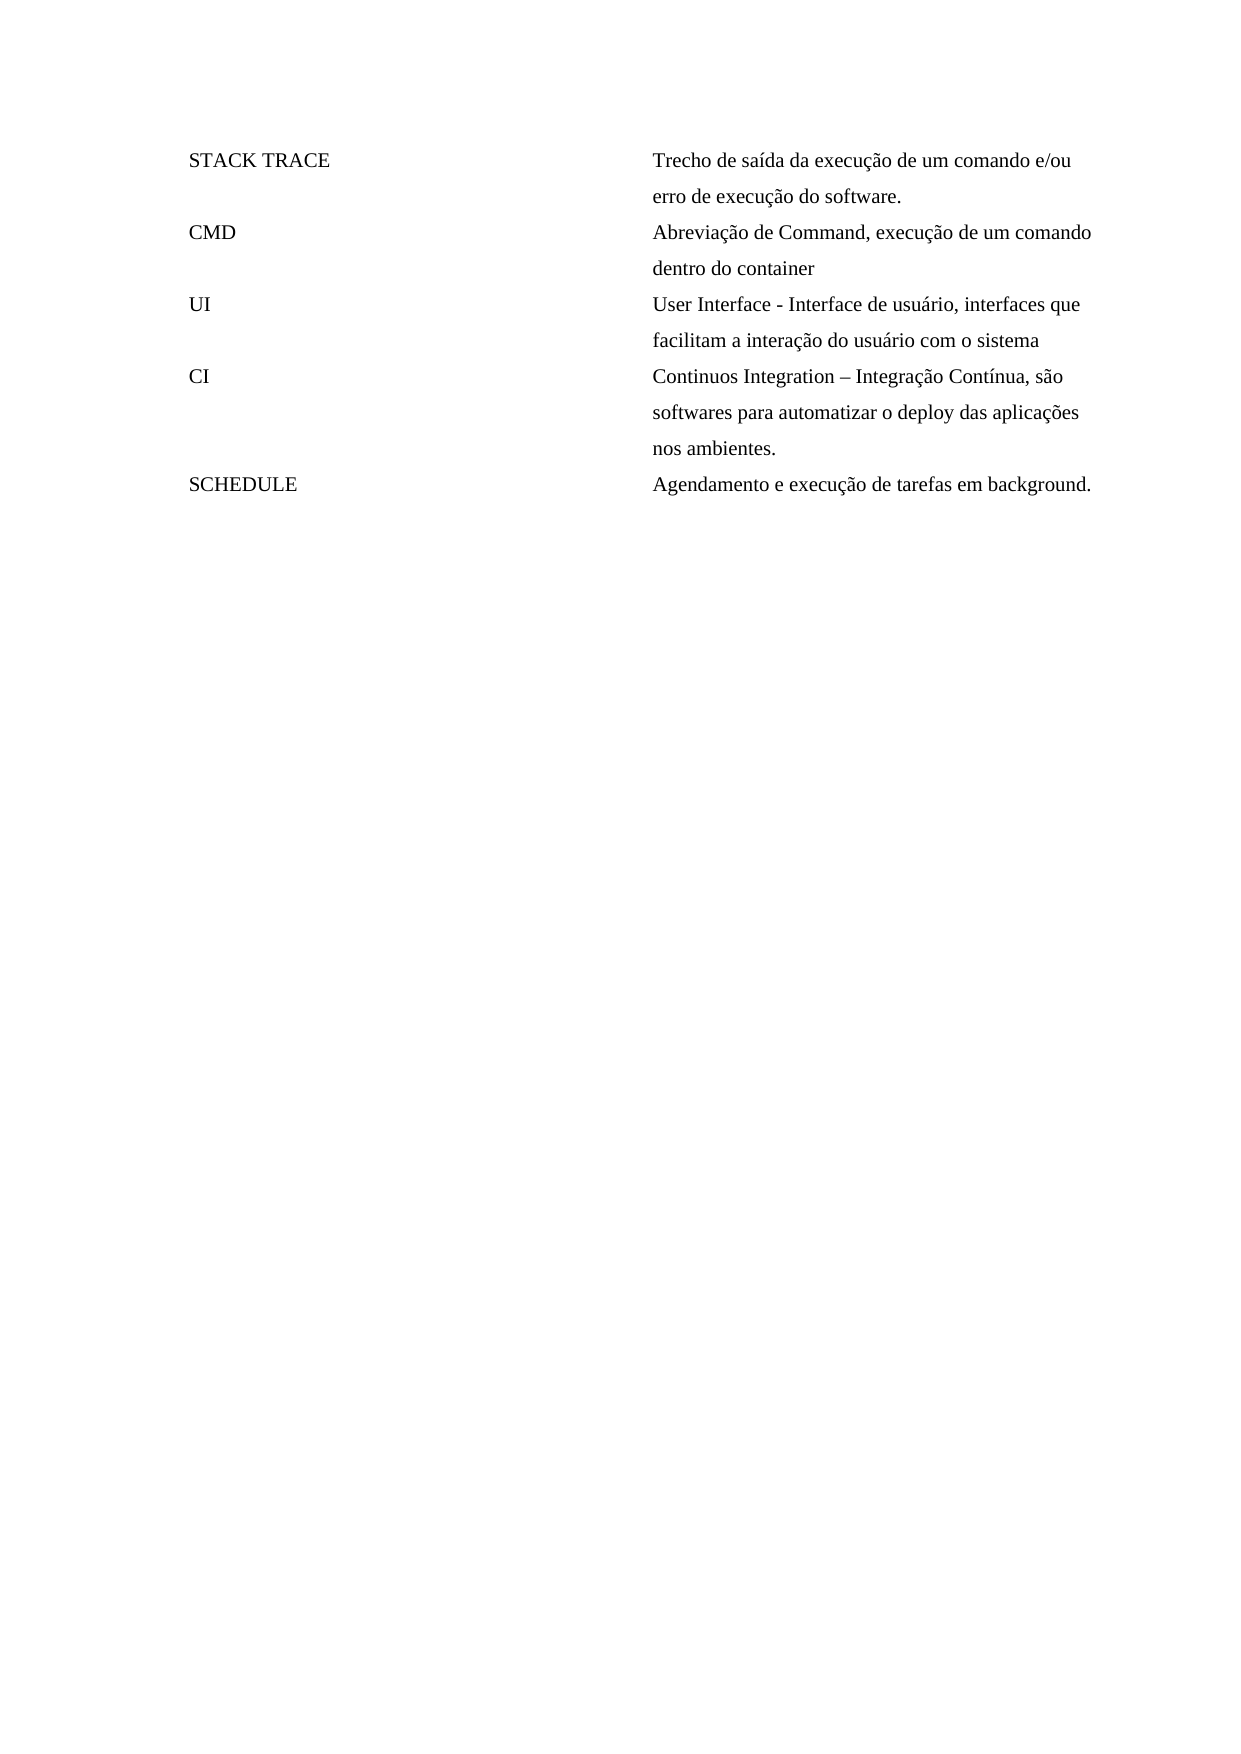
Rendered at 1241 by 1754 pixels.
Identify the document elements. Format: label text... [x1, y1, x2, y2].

table_cell Trecho de saída da execução de um comando e/ou erro de execução do software. [641, 148, 1107, 220]
table_cell CMD [177, 220, 641, 292]
table_cell STACK TRACE [177, 148, 641, 220]
table_cell SCHEDULE [177, 472, 641, 508]
table_cell Abreviação de Command, execução de um comando dentro do container [641, 220, 1107, 292]
table_cell CI [177, 364, 641, 472]
table_cell Continuos Integration – Integração Contínua, são softwares para automatizar o deploy das aplicações nos ambientes. [641, 364, 1107, 472]
table_cell Agendamento e execução de tarefas em background. [641, 472, 1107, 508]
table_cell UI [177, 292, 641, 364]
table_cell User Interface - Interface de usuário, interfaces que facilitam a interação do usuário com o sistema [641, 292, 1107, 364]
